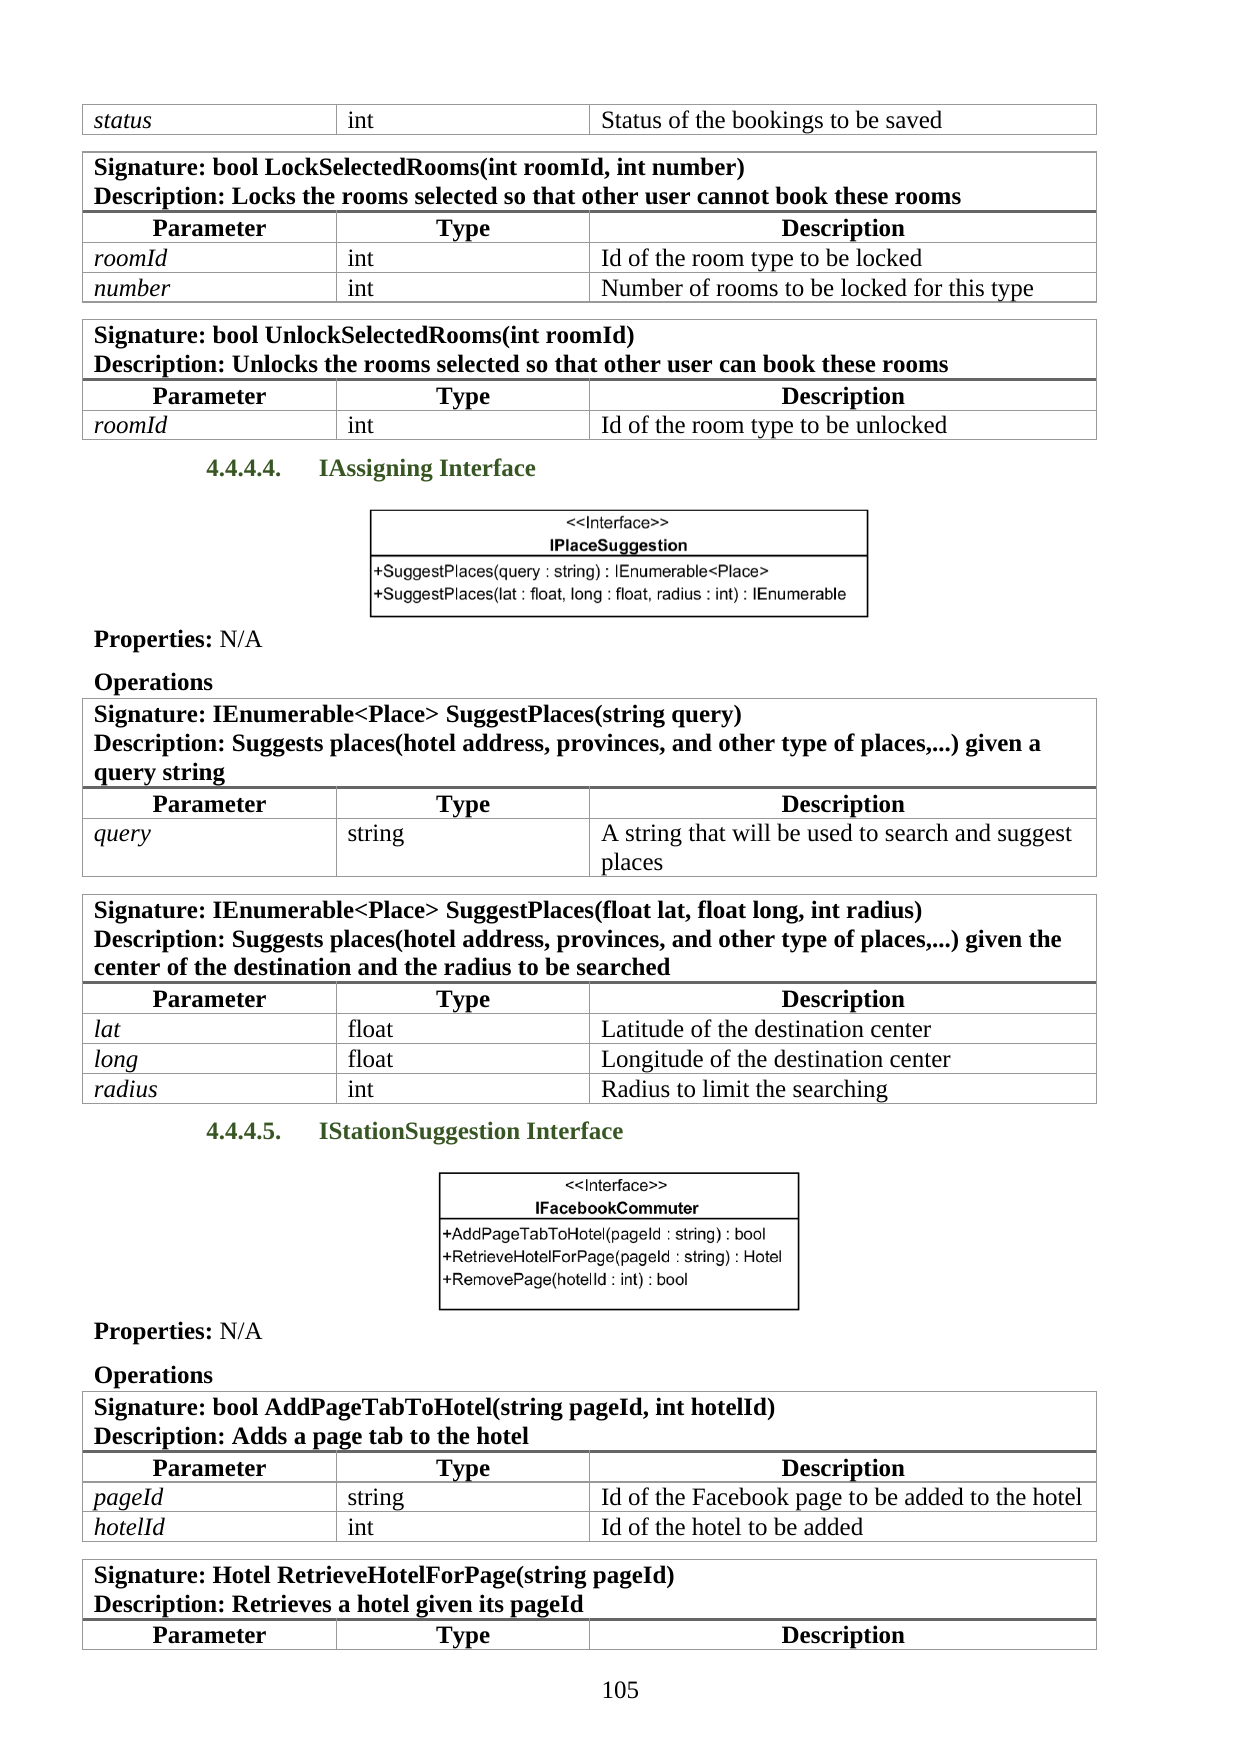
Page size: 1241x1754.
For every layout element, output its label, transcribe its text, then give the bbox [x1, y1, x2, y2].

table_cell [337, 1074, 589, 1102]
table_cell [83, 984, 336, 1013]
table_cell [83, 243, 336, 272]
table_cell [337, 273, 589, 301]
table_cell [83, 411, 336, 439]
text Properties: N/A [94, 1316, 1146, 1345]
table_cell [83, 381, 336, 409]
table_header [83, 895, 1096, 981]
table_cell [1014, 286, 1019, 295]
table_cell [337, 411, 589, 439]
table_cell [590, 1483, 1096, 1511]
subtitle IAssigning Interface [206, 453, 1146, 482]
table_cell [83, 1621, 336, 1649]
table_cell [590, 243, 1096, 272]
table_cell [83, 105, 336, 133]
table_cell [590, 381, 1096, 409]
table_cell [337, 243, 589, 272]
text Operations [94, 667, 1146, 696]
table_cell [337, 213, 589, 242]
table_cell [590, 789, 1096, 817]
subtitle IStationSuggestion Interface [206, 1116, 1146, 1145]
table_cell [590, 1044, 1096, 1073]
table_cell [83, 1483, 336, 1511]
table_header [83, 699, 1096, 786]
text Properties: N/A [94, 624, 1146, 652]
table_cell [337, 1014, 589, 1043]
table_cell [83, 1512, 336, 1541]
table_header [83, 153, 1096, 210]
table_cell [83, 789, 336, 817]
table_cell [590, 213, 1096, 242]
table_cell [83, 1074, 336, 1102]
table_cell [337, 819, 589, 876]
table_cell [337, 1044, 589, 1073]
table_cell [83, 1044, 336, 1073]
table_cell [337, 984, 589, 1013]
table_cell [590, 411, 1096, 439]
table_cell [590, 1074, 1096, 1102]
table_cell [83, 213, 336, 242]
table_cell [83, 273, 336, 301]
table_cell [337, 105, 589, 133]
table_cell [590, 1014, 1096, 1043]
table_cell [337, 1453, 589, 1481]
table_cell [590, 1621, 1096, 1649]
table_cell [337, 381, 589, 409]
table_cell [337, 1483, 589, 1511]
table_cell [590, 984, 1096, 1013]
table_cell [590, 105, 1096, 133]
picture [367, 496, 873, 622]
text Operations [94, 1360, 1146, 1389]
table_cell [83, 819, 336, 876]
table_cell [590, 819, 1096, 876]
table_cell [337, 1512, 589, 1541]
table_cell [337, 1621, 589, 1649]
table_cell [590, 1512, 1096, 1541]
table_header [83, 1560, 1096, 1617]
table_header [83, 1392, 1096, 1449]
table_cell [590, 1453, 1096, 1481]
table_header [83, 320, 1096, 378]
picture [436, 1159, 804, 1315]
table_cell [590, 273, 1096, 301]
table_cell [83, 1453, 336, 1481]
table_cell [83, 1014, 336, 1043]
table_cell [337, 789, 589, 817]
